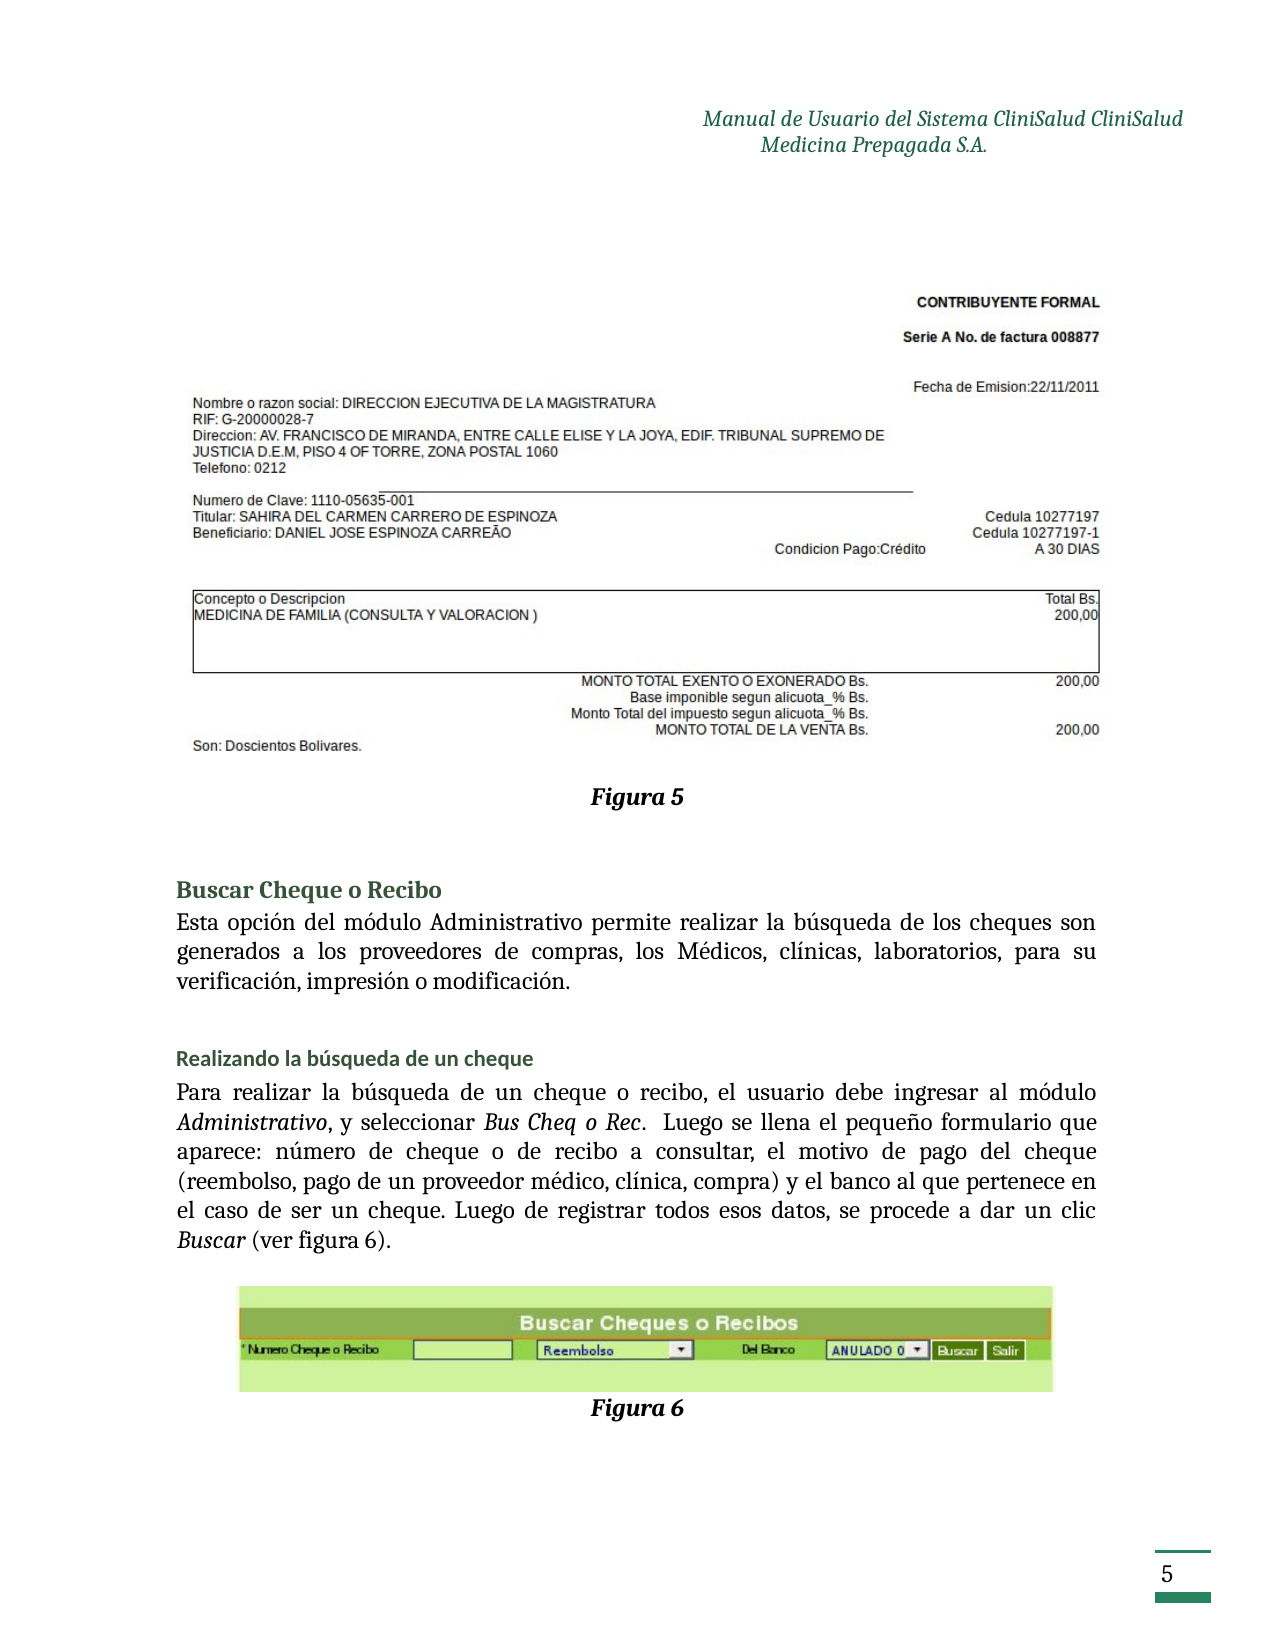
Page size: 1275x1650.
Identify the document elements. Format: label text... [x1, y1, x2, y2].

text Esta opción del módulo Administrativo permite realizar la búsqueda de los cheques son generados a los proveedores de compras, los Médicos, clínicas, laboratorios, para su verificación, impresión o modificación. [176, 907, 1098, 995]
text Figura 5 [248, 783, 1027, 812]
text Figura 6 [248, 1394, 1027, 1422]
picture [187, 158, 1109, 781]
picture [235, 1286, 1056, 1392]
text Para realizar la búsqueda de un cheque o recibo, el usuario debe ingresar al módulo Administrativo, y seleccionar Bus Cheq o Rec. Luego se llena el pequeño formulario que aparece: número de cheque o de recibo a consultar, el motivo de pago del cheque (reembolso, pago de un proveedor médico, clínica, compra) y el banco al que pertenece en el caso de ser un cheque. Luego de registrar todos esos datos, se procede a dar un clic Buscar (ver figura 6). [176, 1078, 1098, 1254]
subtitle Realizando la búsqueda de un cheque [176, 1044, 1098, 1072]
subtitle Buscar Cheque o Recibo [176, 876, 1098, 905]
